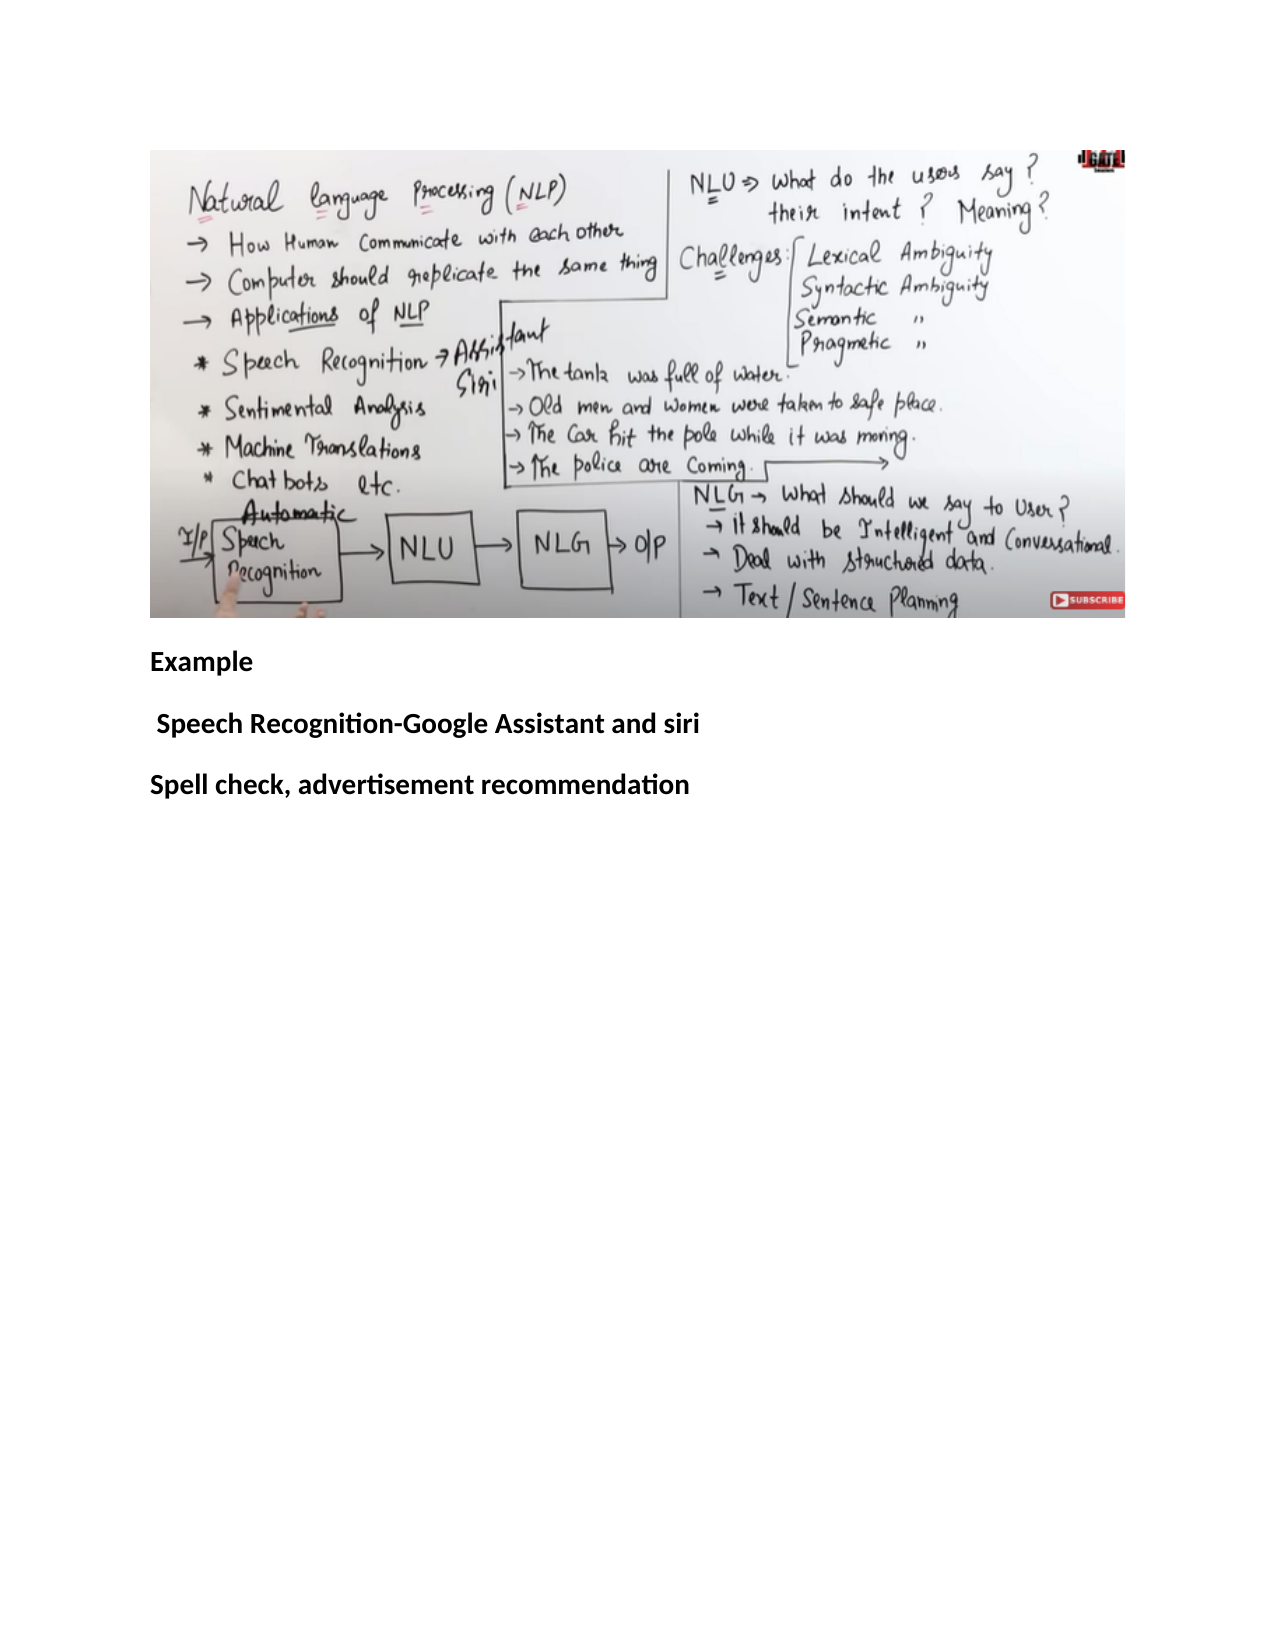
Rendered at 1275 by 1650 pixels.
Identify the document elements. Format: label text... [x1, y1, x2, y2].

picture [150, 150, 1125, 618]
text Spell check, advertisement recommendation [150, 766, 1125, 802]
text Example [150, 643, 1125, 678]
text Speech Recognition-Google Assistant and siri [150, 705, 1125, 740]
